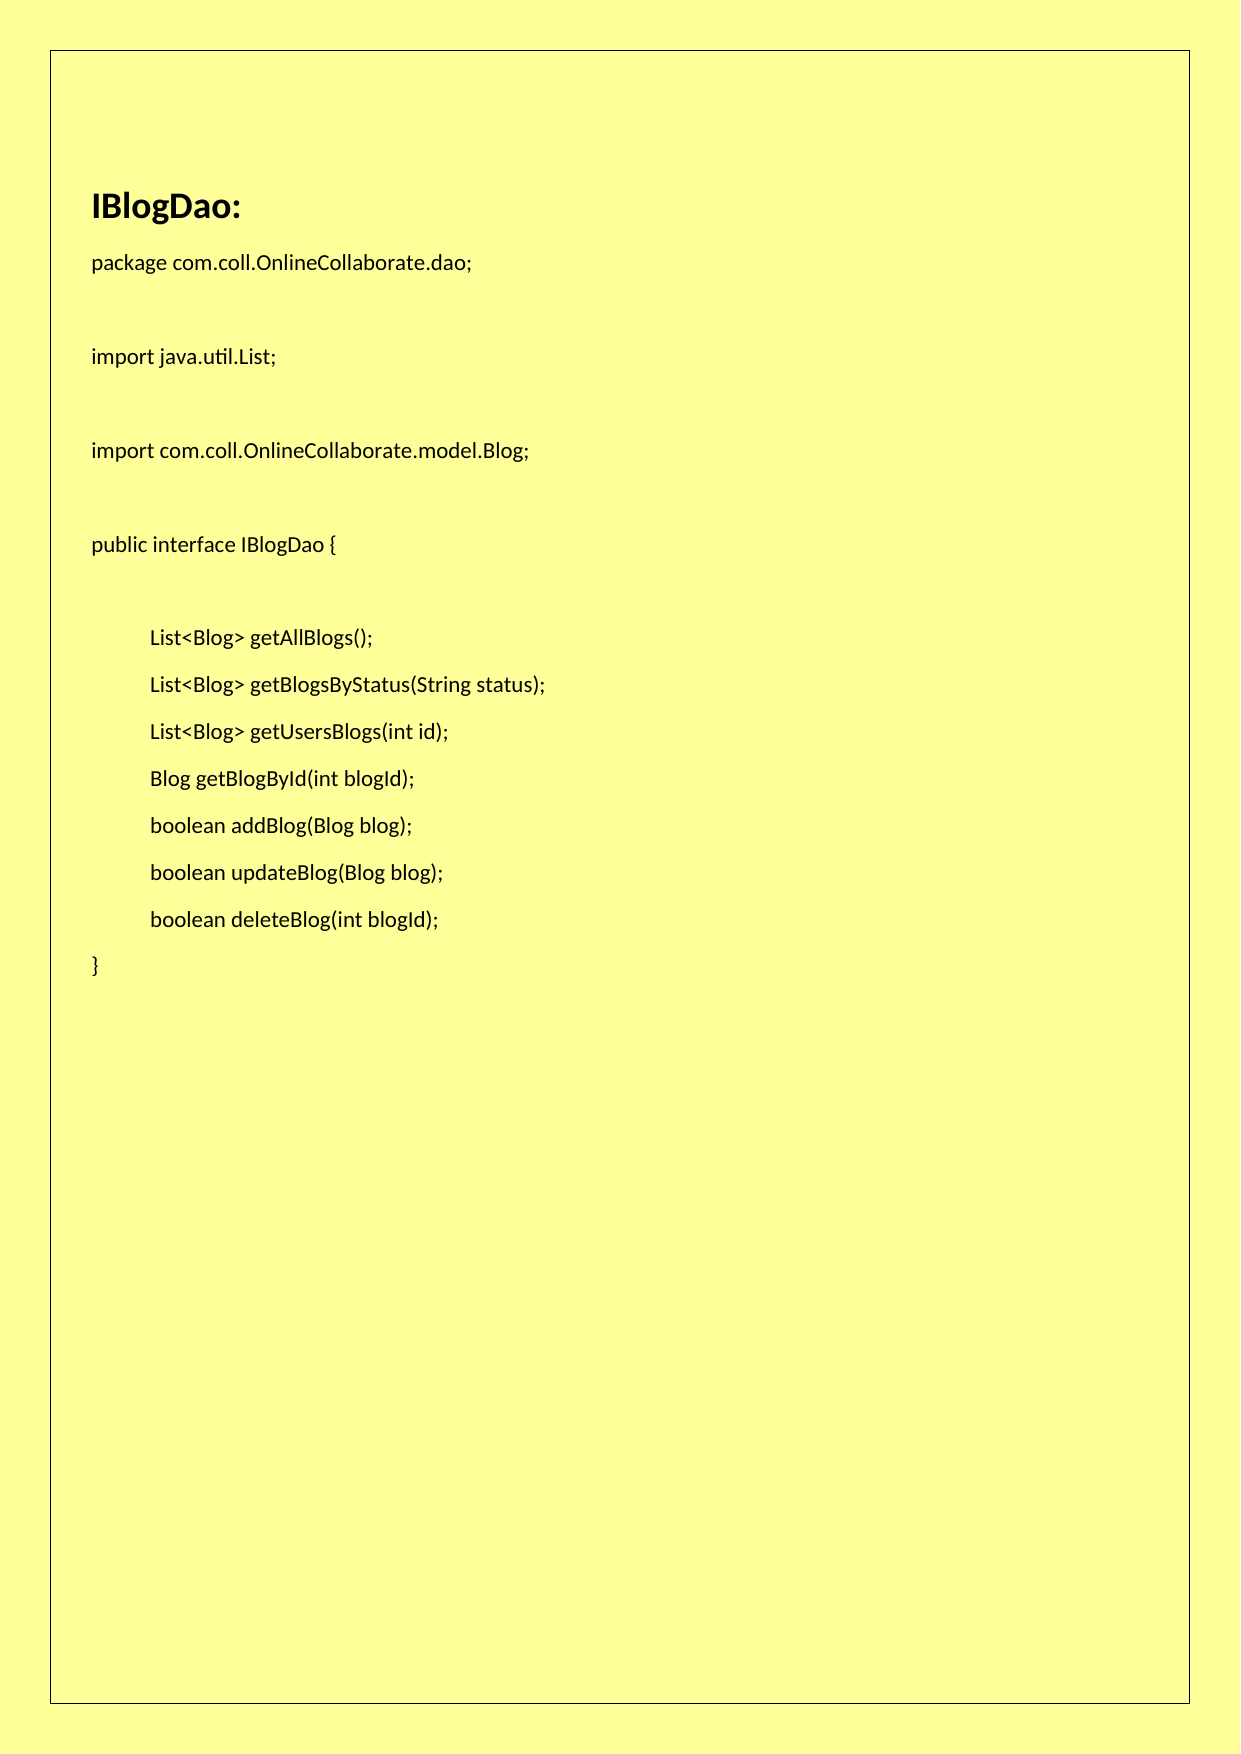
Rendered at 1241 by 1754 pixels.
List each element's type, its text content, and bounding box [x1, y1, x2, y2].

text public interface IBlogDao { [91, 530, 1154, 558]
text boolean updateBlog(Blog blog); [91, 858, 1154, 886]
text Blog getBlogById(int blogId); [91, 764, 1154, 792]
text import java.util.List; [91, 342, 1154, 370]
text List<Blog> getBlogsByStatus(String status); [91, 670, 1154, 698]
text IBlogDao: [91, 182, 1154, 228]
text } [91, 952, 1154, 980]
text import com.coll.OnlineCollaborate.model.Blog; [91, 436, 1154, 464]
text boolean deleteBlog(int blogId); [91, 905, 1154, 933]
text package com.coll.OnlineCollaborate.dao; [91, 248, 1154, 277]
text List<Blog> getAllBlogs(); [91, 623, 1154, 652]
text boolean addBlog(Blog blog); [91, 811, 1154, 839]
text List<Blog> getUsersBlogs(int id); [91, 717, 1154, 745]
